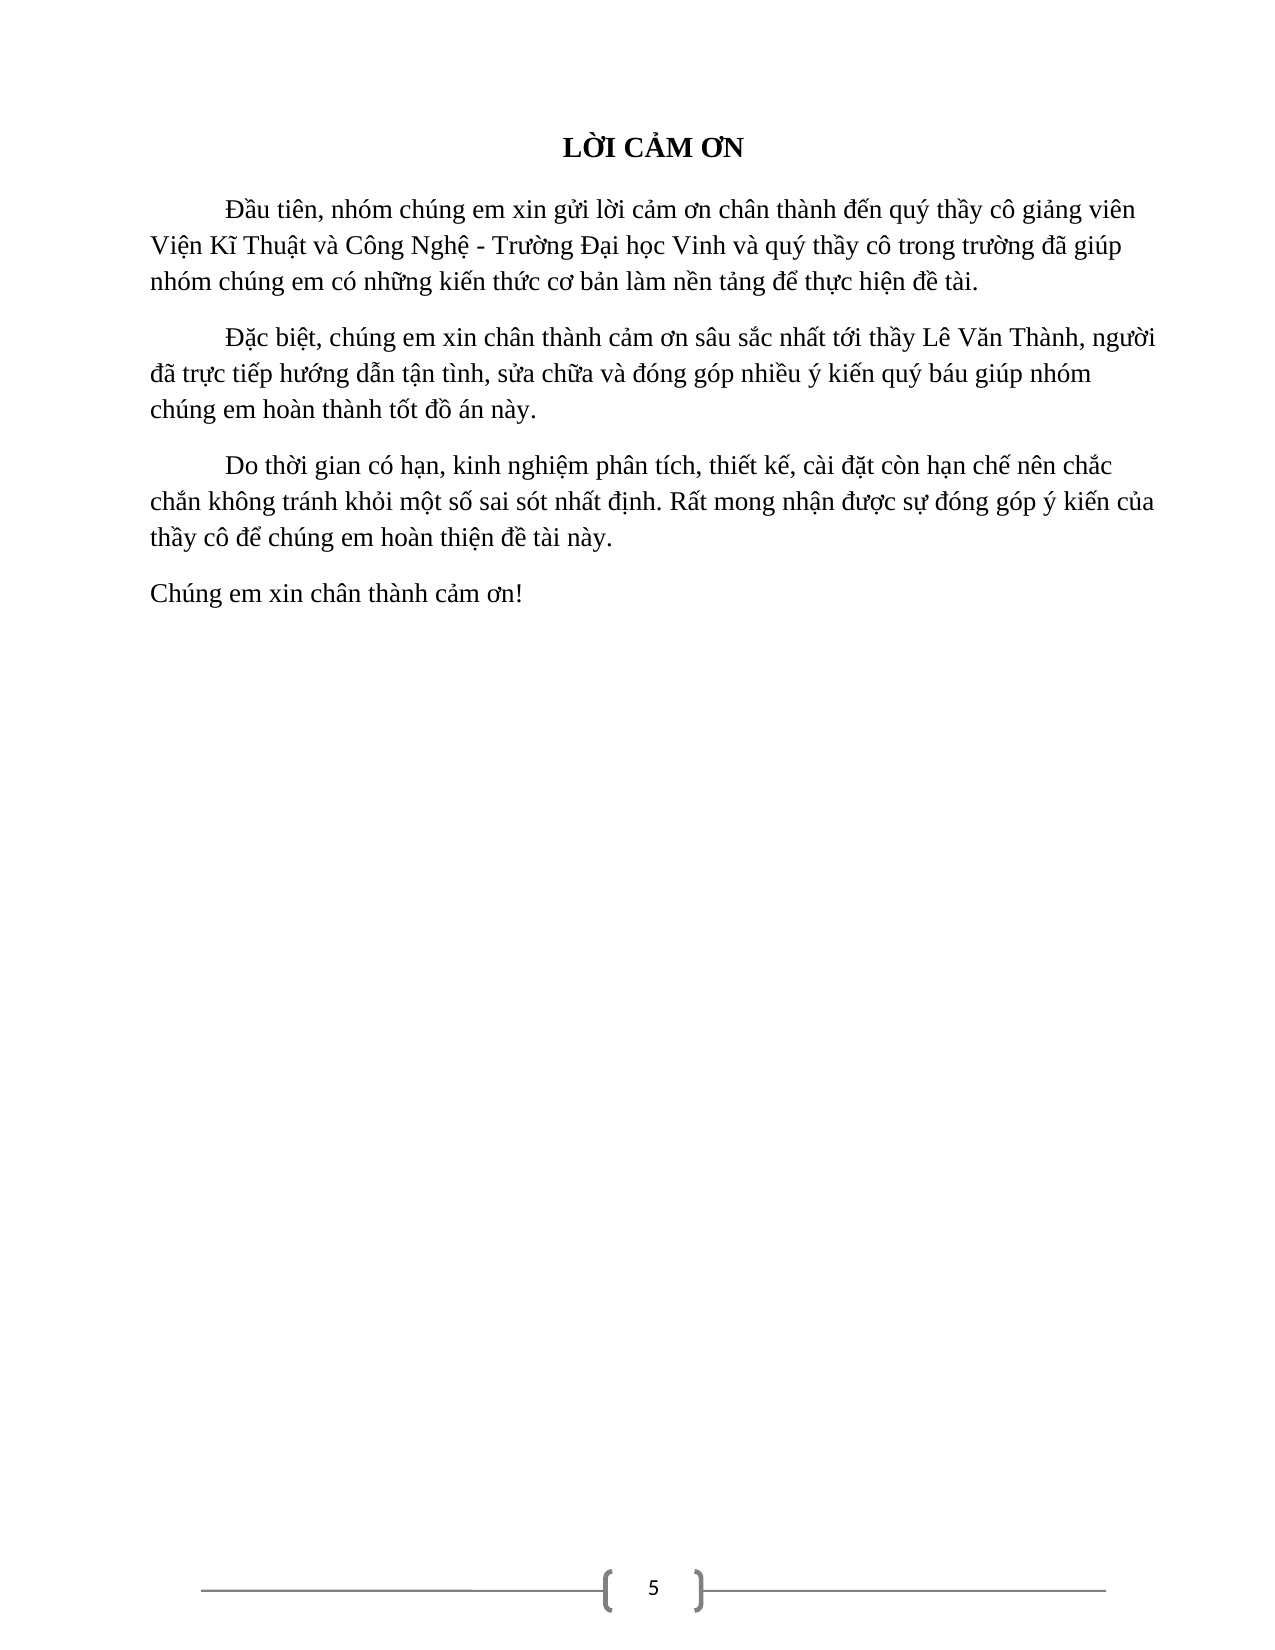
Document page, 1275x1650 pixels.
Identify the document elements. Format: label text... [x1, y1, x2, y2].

text Chúng em xin chân thành cảm ơn! [150, 577, 1157, 609]
text Đặc biệt, chúng em xin chân thành cảm ơn sâu sắc nhất tới thầy Lê Văn Thành, người đã trực tiếp hướng dẫn tận tình, sửa chữa và đóng góp nhiều ý kiến quý báu giúp nhóm chúng em hoàn thành tốt đồ án này. [150, 321, 1157, 424]
text Đầu tiên, nhóm chúng em xin gửi lời cảm ơn chân thành đến quý thầy cô giảng viên Viện Kĩ Thuật và Công Nghệ - Trường Đại học Vinh và quý thầy cô trong trường đã giúp nhóm chúng em có những kiến thức cơ bản làm nền tảng để thực hiện đề tài. [150, 193, 1157, 296]
text LỜI CẢM ƠN [150, 131, 1157, 164]
text Do thời gian có hạn, kinh nghiệm phân tích, thiết kế, cài đặt còn hạn chế nên chắc chắn không tránh khỏi một số sai sót nhất định. Rất mong nhận được sự đóng góp ý kiến của thầy cô để chúng em hoàn thiện đề tài này. [150, 449, 1157, 552]
